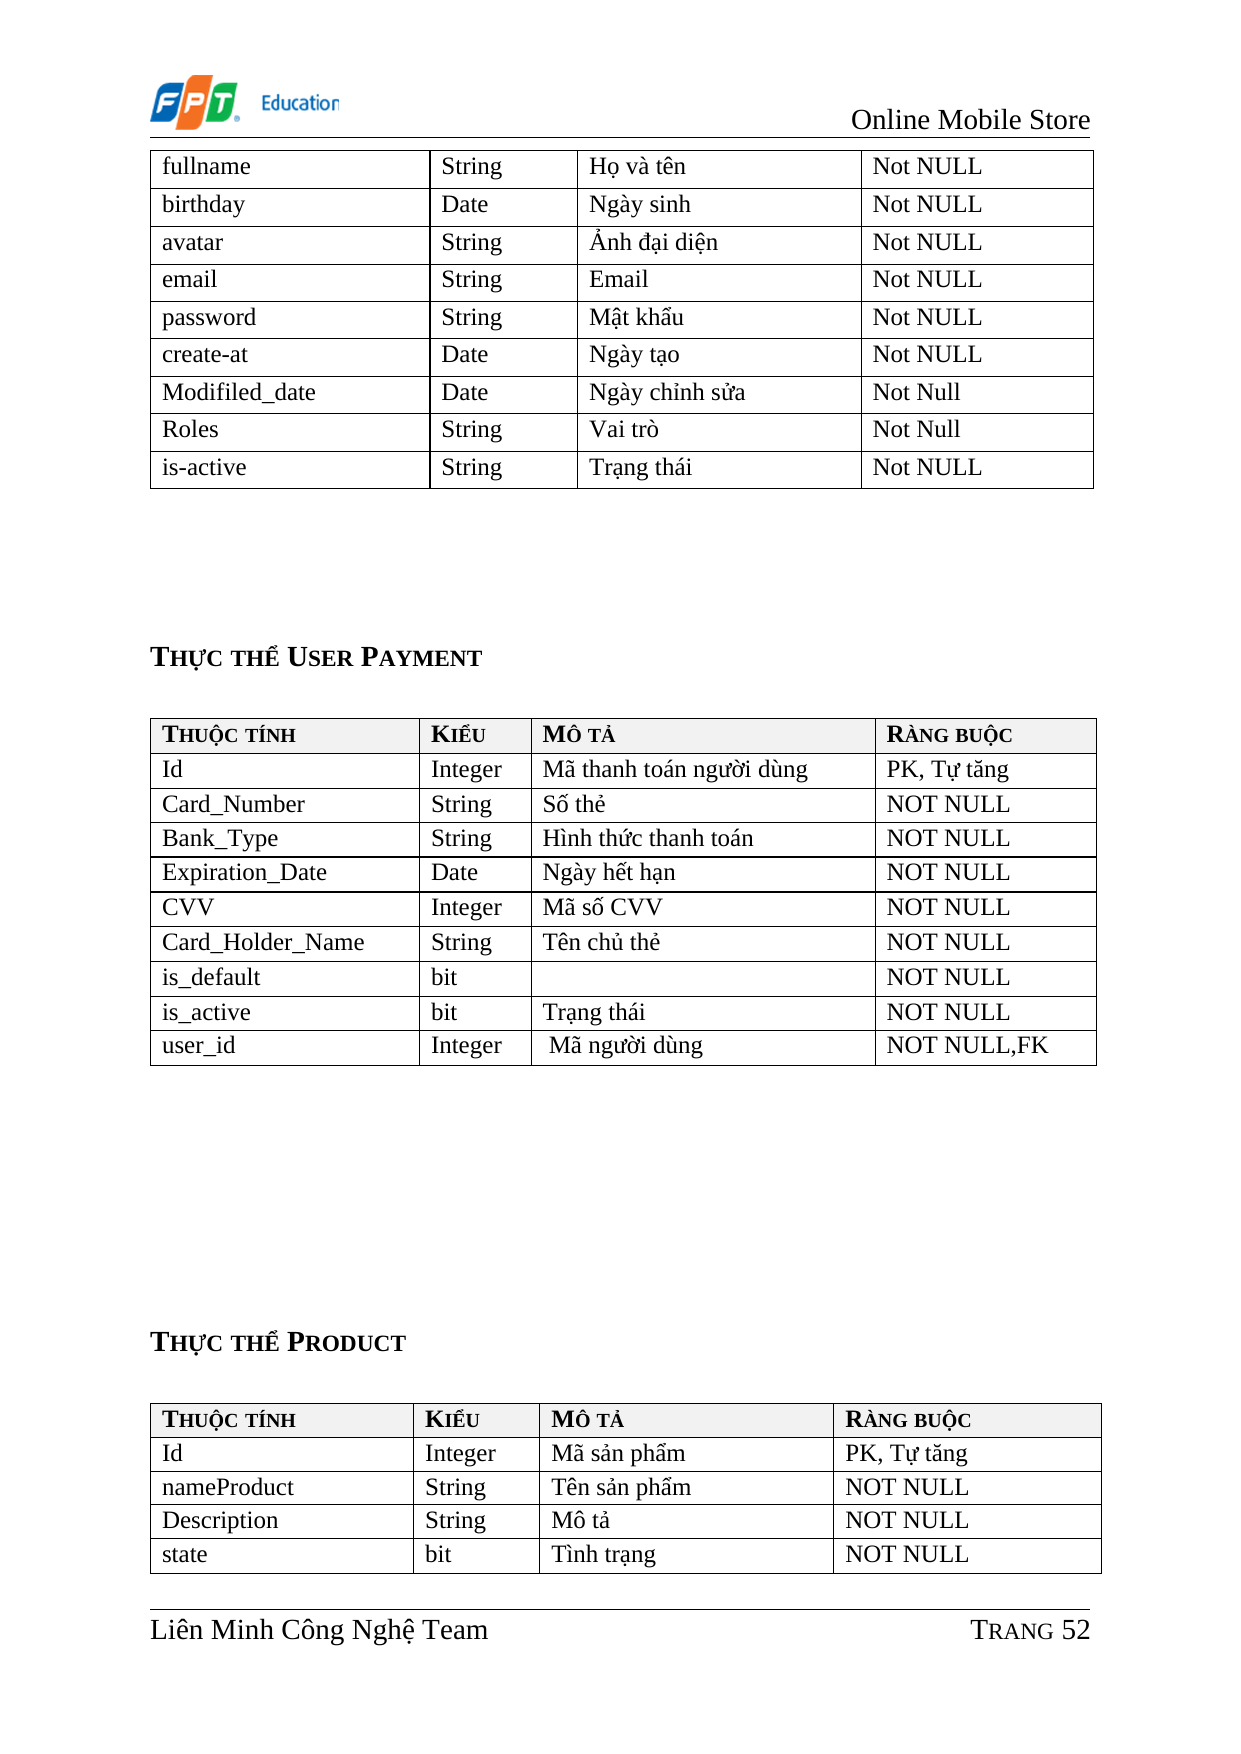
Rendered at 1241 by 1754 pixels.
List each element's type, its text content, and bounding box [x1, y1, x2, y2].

table_cell Trạng thái [532, 997, 875, 1029]
table_header Thuộc tính [151, 1404, 413, 1437]
table_cell bit [420, 962, 531, 996]
table_cell Tên sản phẩm [540, 1472, 833, 1504]
table_cell nameProduct [151, 1472, 413, 1504]
table_header Mô tả [532, 719, 875, 753]
table_cell Ngày sinh [578, 189, 861, 226]
table_cell Not NULL [862, 151, 1093, 188]
table_header Thuộc tính [151, 719, 419, 753]
table_cell String [431, 302, 577, 338]
table_cell Mã số CVV [532, 893, 875, 926]
text Thực thể User Payment [150, 639, 1090, 673]
table_cell String [414, 1505, 539, 1538]
table_cell Ngày tạo [578, 339, 861, 376]
table_cell password [151, 302, 429, 338]
table_cell Date [431, 339, 577, 376]
table_cell NOT NULL [834, 1539, 1101, 1572]
table_cell Tên chủ thẻ [532, 927, 875, 961]
table_cell String [431, 452, 577, 488]
table_cell NOT NULL [876, 997, 1096, 1029]
table_cell is-active [151, 452, 429, 488]
table_cell Mô tả [540, 1505, 833, 1538]
table_cell Not NULL [862, 189, 1093, 226]
table_cell NOT NULL,FK [876, 1031, 1096, 1064]
table_cell Integer [414, 1438, 539, 1471]
table_cell bit [414, 1539, 539, 1572]
table_header Ràng buộc [876, 719, 1096, 753]
table_cell Expiration_Date [151, 858, 419, 891]
table_cell Số thẻ [532, 789, 875, 822]
table_cell Id [151, 754, 419, 788]
table_cell NOT NULL [876, 893, 1096, 926]
table_cell user_id [151, 1031, 419, 1064]
table_cell String [420, 789, 531, 822]
table_cell Bank_Type [151, 823, 419, 856]
table_cell Modifiled_date [151, 377, 429, 413]
table_cell String [420, 927, 531, 961]
table_cell Not NULL [862, 227, 1093, 263]
picture [150, 75, 339, 130]
table_cell Ngày hết hạn [532, 858, 875, 891]
table_cell PK, Tự tăng [876, 754, 1096, 788]
table_cell Tình trạng [540, 1539, 833, 1572]
table_cell Vai trò [578, 414, 861, 451]
table_cell NOT NULL [876, 927, 1096, 961]
table_cell Not Null [862, 377, 1093, 413]
table_cell birthday [151, 189, 429, 226]
table_cell Mã sản phẩm [540, 1438, 833, 1471]
table_cell NOT NULL [834, 1472, 1101, 1504]
table_cell bit [420, 997, 531, 1029]
table_cell Not NULL [862, 452, 1093, 488]
table_cell Id [151, 1438, 413, 1471]
table_cell Description [151, 1505, 413, 1538]
table_cell NOT NULL [876, 858, 1096, 891]
table_cell Not Null [862, 414, 1093, 451]
table_cell String [431, 414, 577, 451]
table_cell email [151, 265, 429, 301]
table_cell Not NULL [862, 302, 1093, 338]
table_cell String [431, 265, 577, 301]
table_cell Email [578, 265, 861, 301]
table_cell Not NULL [862, 339, 1093, 376]
table_cell fullname [151, 151, 429, 188]
table_cell Hình thức thanh toán [532, 823, 875, 856]
table_cell is_default [151, 962, 419, 996]
table_cell String [414, 1472, 539, 1504]
table_cell Roles [151, 414, 429, 451]
table_cell state [151, 1539, 413, 1572]
table_cell String [431, 227, 577, 263]
table_cell CVV [151, 893, 419, 926]
table_cell Card_Number [151, 789, 419, 822]
table_cell NOT NULL [876, 823, 1096, 856]
table_cell Mã người dùng [532, 1031, 875, 1064]
table_cell Date [431, 189, 577, 226]
table_header Kiểu [420, 719, 531, 753]
table_cell Ảnh đại diện [578, 227, 861, 263]
table_cell Trạng thái [578, 452, 861, 488]
table_cell String [431, 151, 577, 188]
table_cell NOT NULL [876, 789, 1096, 822]
table_header Kiểu [414, 1404, 539, 1437]
table_cell create-at [151, 339, 429, 376]
table_cell is_active [151, 997, 419, 1029]
table_cell Card_Holder_Name [151, 927, 419, 961]
table_cell String [420, 823, 531, 856]
table_cell [532, 962, 875, 996]
table_cell Integer [420, 893, 531, 926]
table_cell NOT NULL [876, 962, 1096, 996]
text Thực thể Product [150, 1324, 1090, 1358]
table_cell Integer [420, 754, 531, 788]
table_cell Mật khẩu [578, 302, 861, 338]
table_cell Not NULL [862, 265, 1093, 301]
table_cell NOT NULL [834, 1505, 1101, 1538]
table_header Ràng buộc [834, 1404, 1101, 1437]
table_cell Date [420, 858, 531, 891]
table_header Mô tả [540, 1404, 833, 1437]
table_cell Integer [420, 1031, 531, 1064]
table_cell Họ và tên [578, 151, 861, 188]
table_cell avatar [151, 227, 429, 263]
table_cell Mã thanh toán người dùng [532, 754, 875, 788]
table_cell Date [431, 377, 577, 413]
table_cell PK, Tự tăng [834, 1438, 1101, 1471]
table_cell Ngày chỉnh sửa [578, 377, 861, 413]
